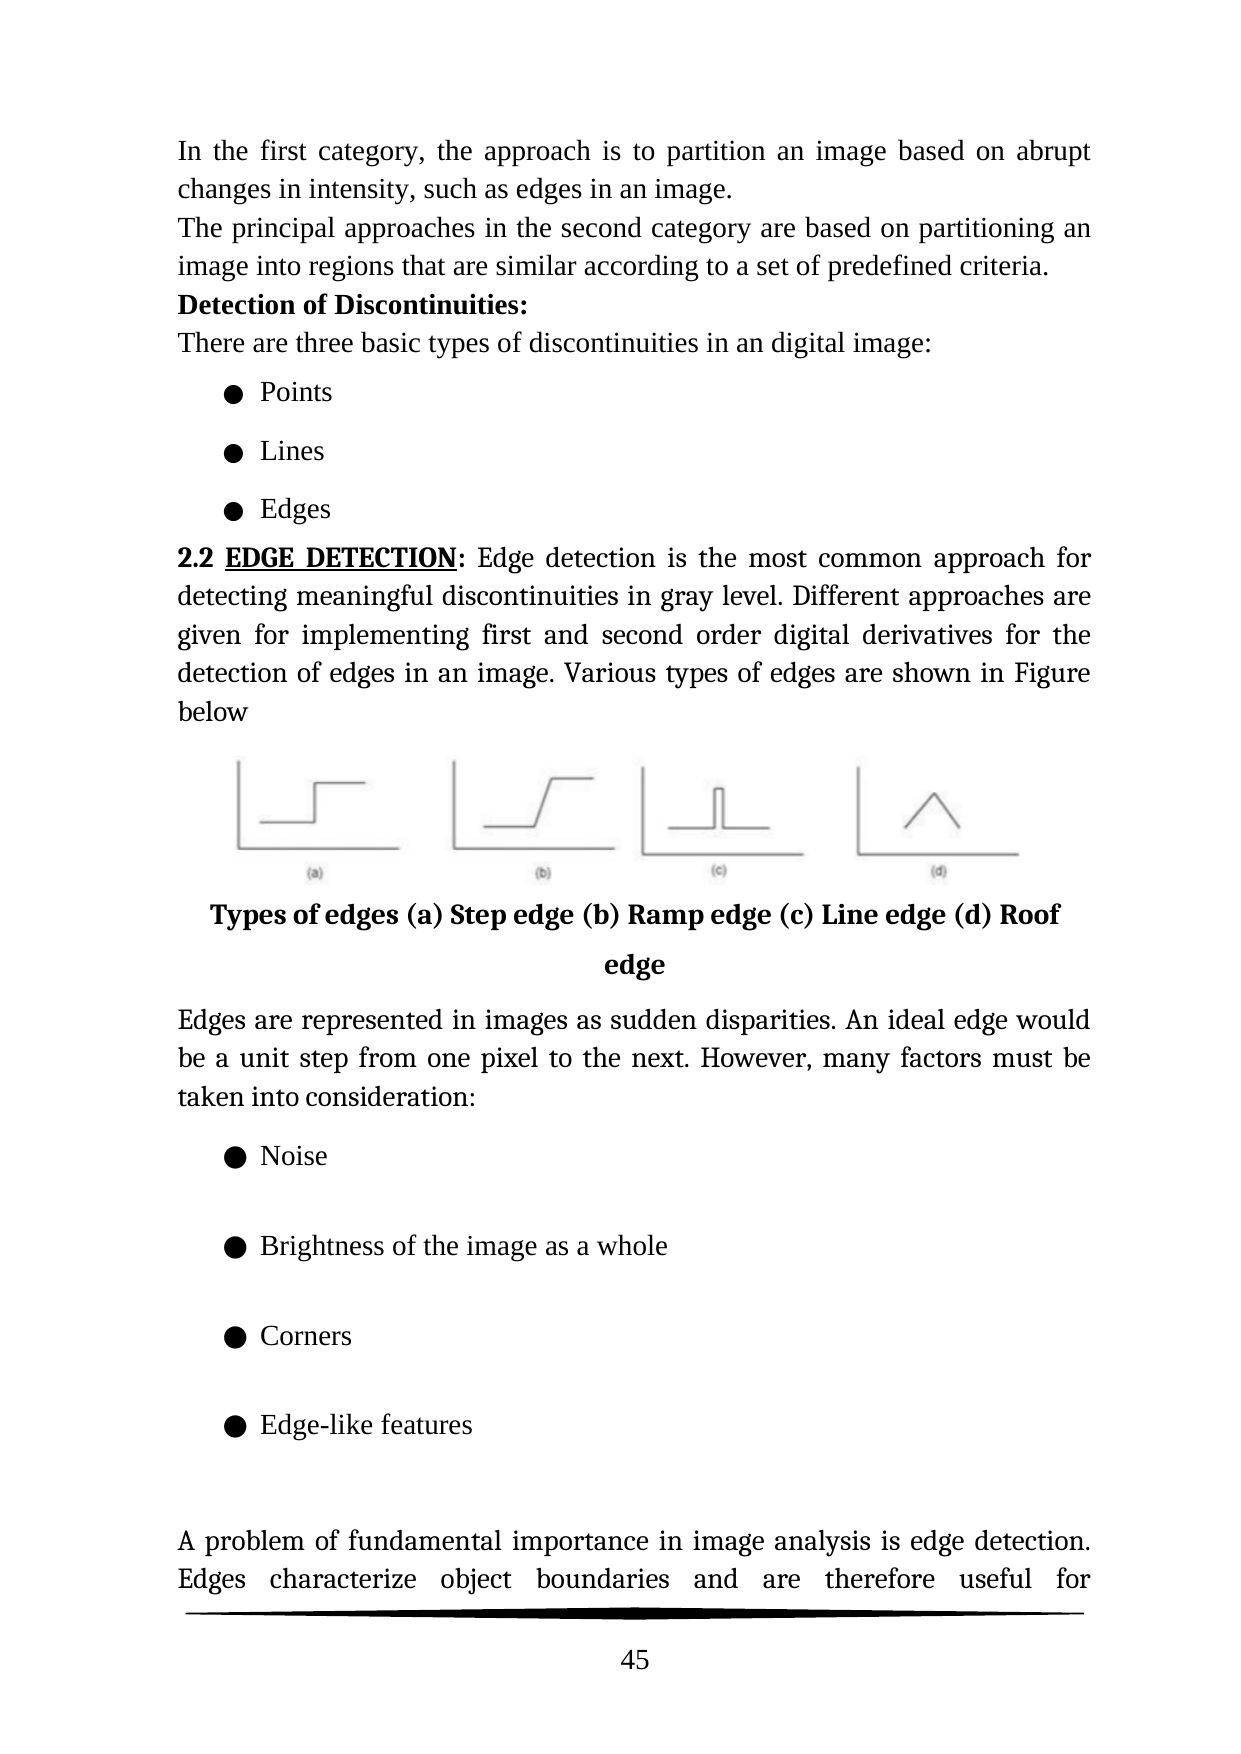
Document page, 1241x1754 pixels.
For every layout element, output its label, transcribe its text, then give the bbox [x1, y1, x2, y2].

list Points [222, 364, 1092, 415]
list Noise [222, 1123, 1092, 1182]
list Lines [222, 423, 1092, 474]
text 2.2 EDGE DETECTION: Edge detection is the most common approach for detecting meaningful discontinuities in gray level. Different approaches are given for implementing first and second order digital derivatives for the detection of edges in an image. Various types of edges are shown in Figure below [177, 541, 1092, 728]
list Brightness of the image as a whole [222, 1212, 1092, 1272]
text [177, 1524, 1092, 1596]
picture [215, 737, 1055, 889]
text The principal approaches in the second category are based on partitioning an image into regions that are similar according to a set of predefined criteria. [177, 210, 1092, 282]
text Types of edges (a) Step edge (b) Ramp edge (c) Line edge (d) Roof edge [177, 898, 1092, 982]
list Edge-like features [222, 1392, 1092, 1451]
text There are three basic types of discontinuities in an digital image: [177, 326, 1092, 359]
text Edges are represented in images as sudden disparities. An ideal edge would be a unit step from one pixel to the next. However, many factors must be taken into consideration: [177, 1003, 1092, 1113]
list Edges [222, 482, 1092, 533]
text In the first category, the approach is to partition an image based on abrupt changes in intensity, such as edges in an image. [177, 133, 1092, 205]
list Corners [222, 1302, 1092, 1362]
text Detection of Discontinuities: [177, 287, 1092, 321]
